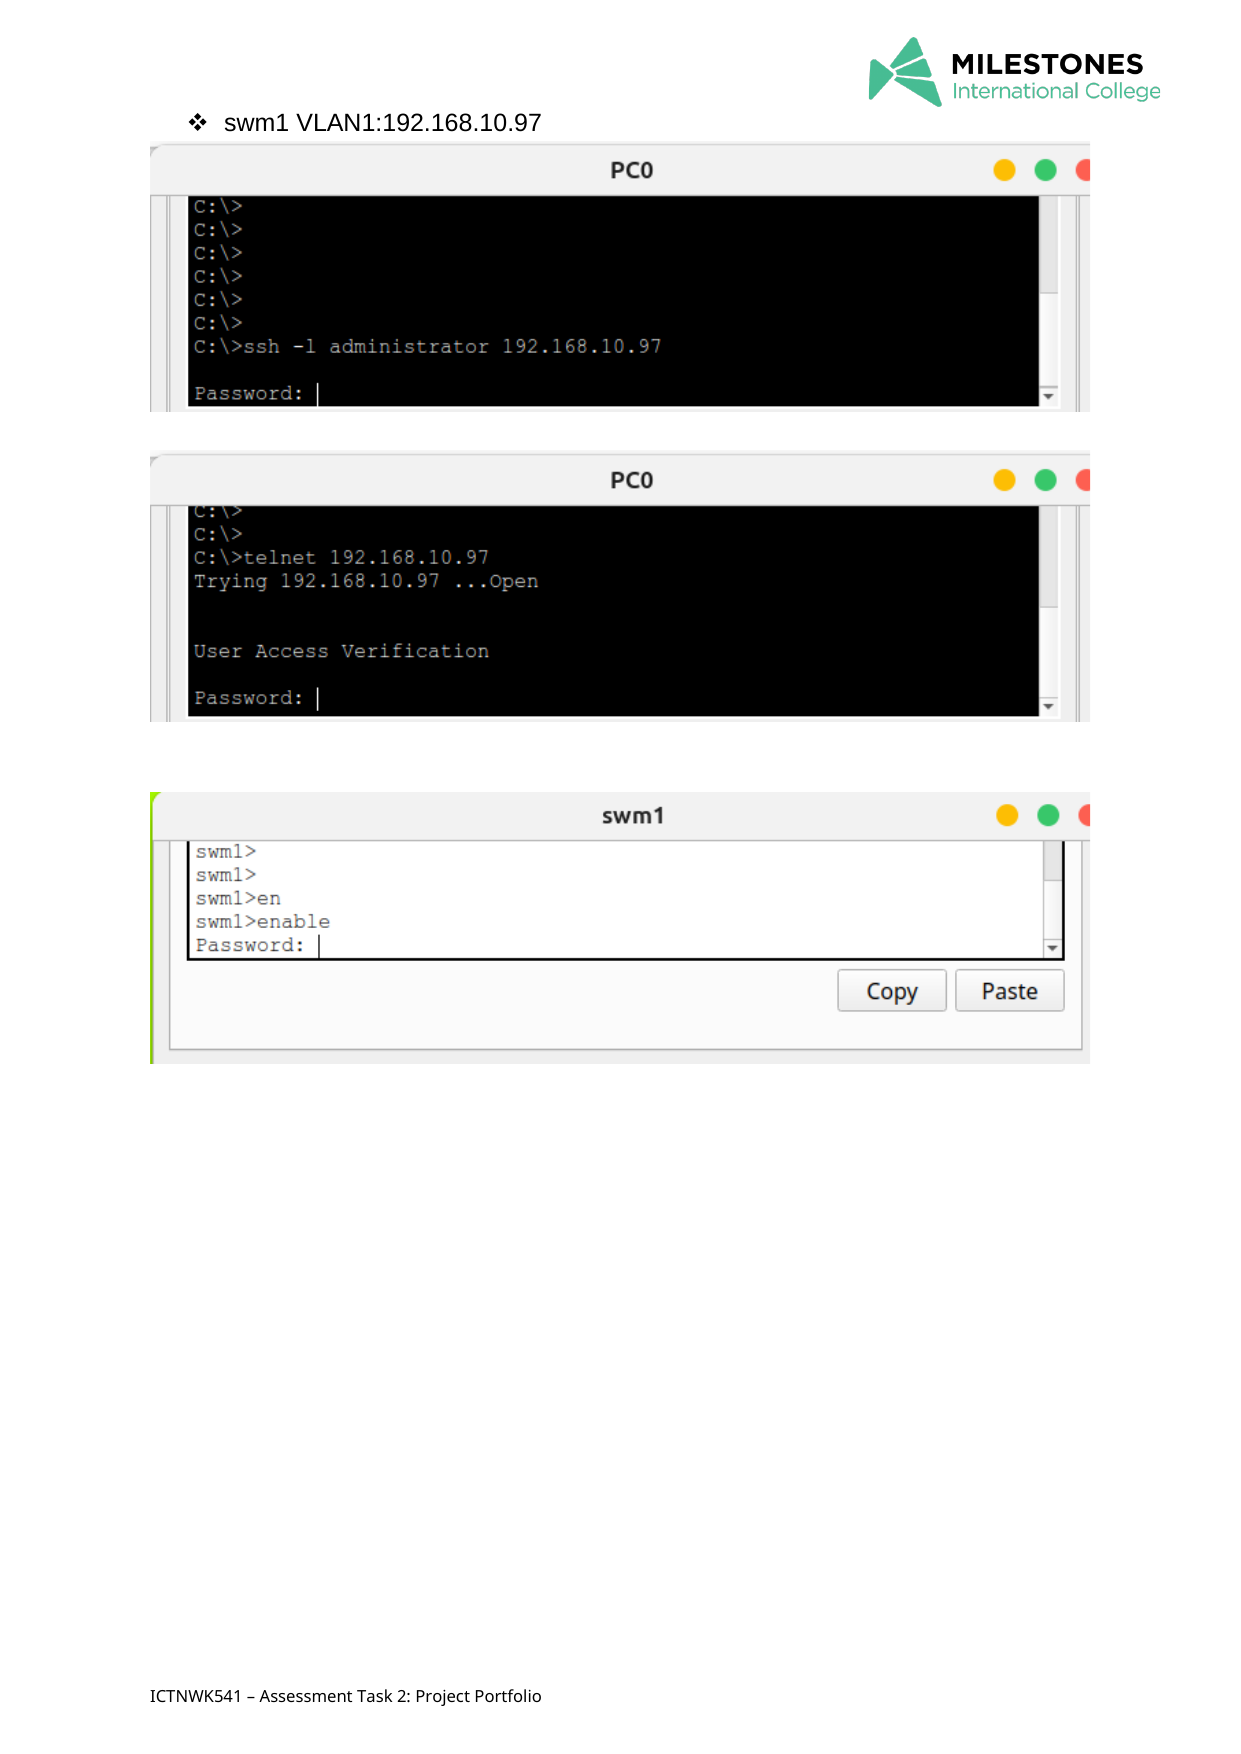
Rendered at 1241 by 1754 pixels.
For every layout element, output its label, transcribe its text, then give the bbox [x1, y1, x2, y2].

list swm1 VLAN1:192.168.10.97 [186, 108, 1090, 137]
picture [150, 141, 1091, 412]
picture [150, 450, 1091, 722]
picture [150, 792, 1091, 1064]
picture [868, 37, 1161, 107]
